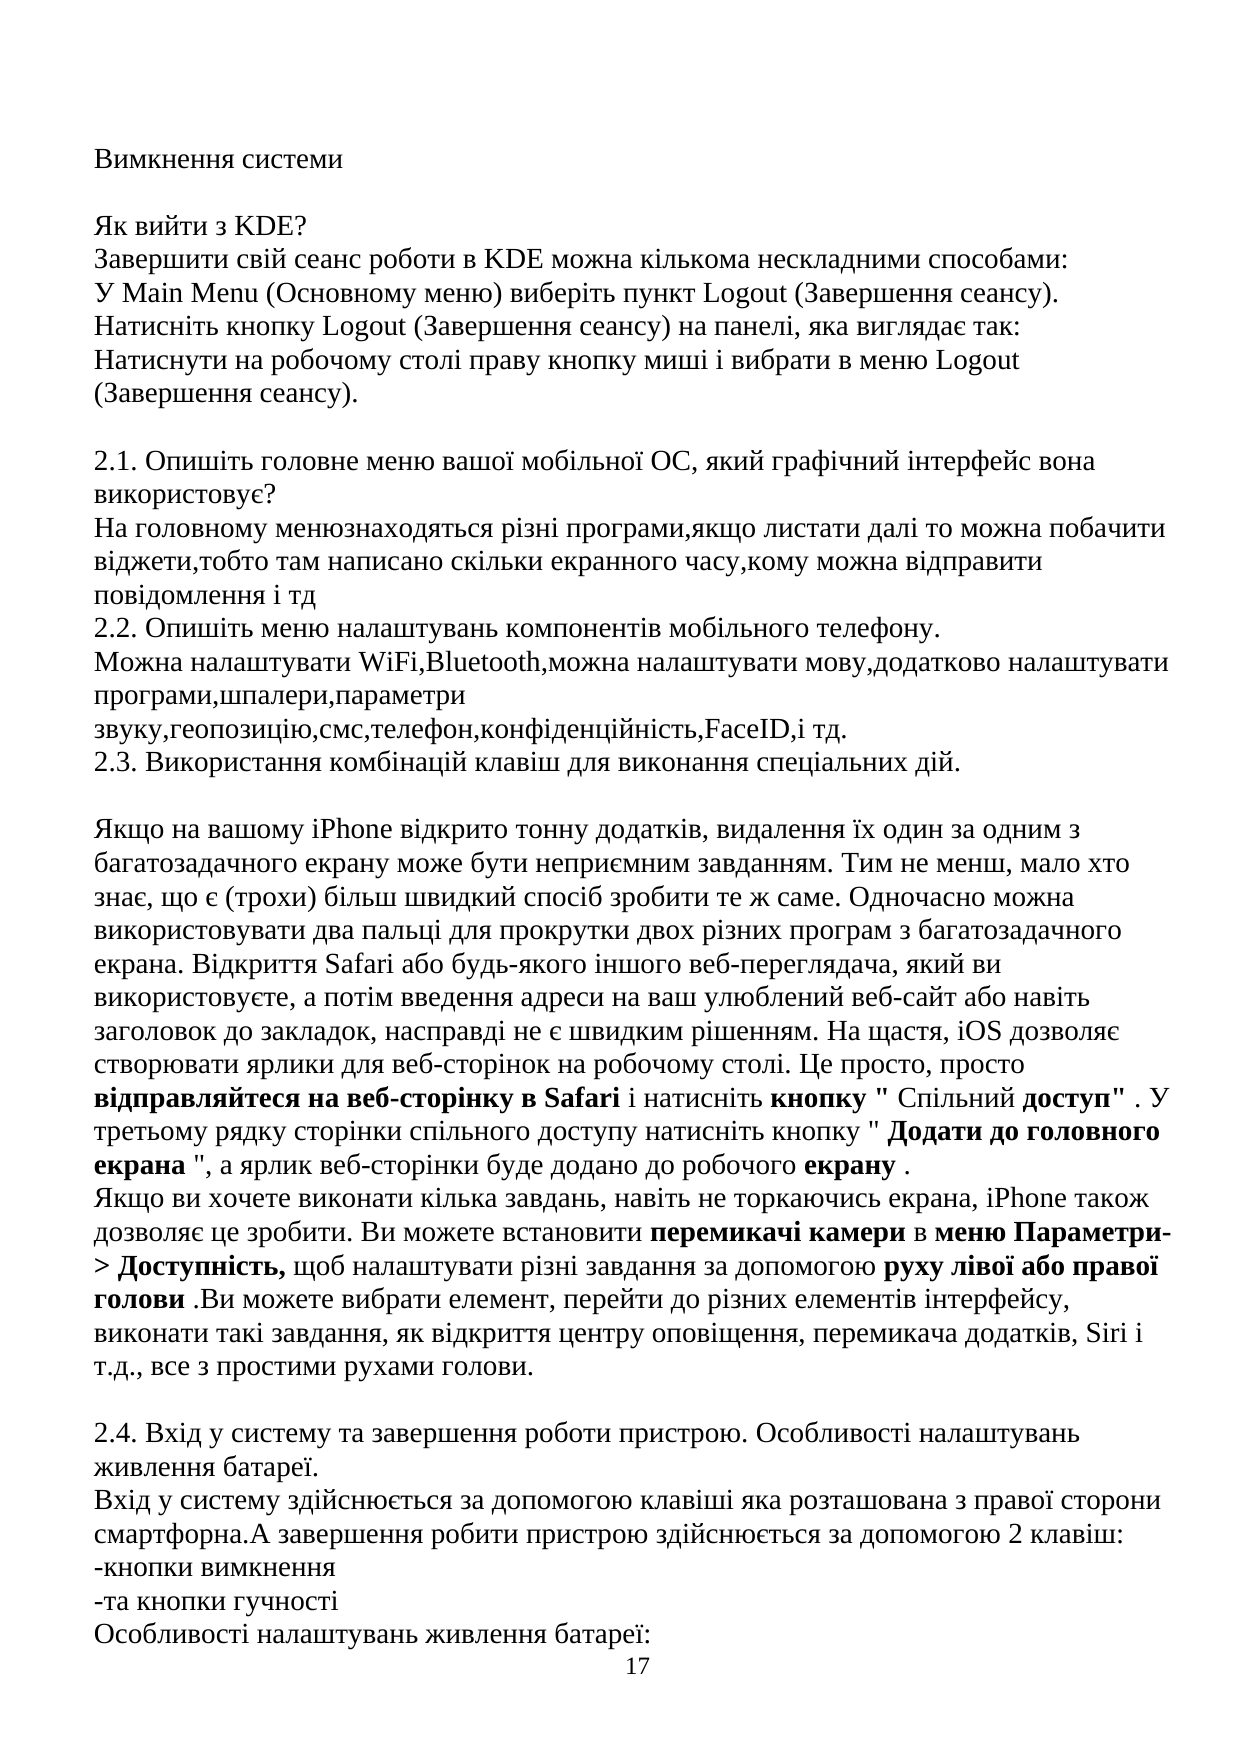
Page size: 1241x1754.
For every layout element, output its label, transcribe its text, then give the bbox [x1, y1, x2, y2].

text Як вийти з KDE? Завершити свій сеанс роботи в KDE можна кількома нескладними способами: У Main Menu (Основному меню) виберіть пункт Logout (Завершення сеансу). Натисніть кнопку Logout (Завершення сеансу) на панелі, яка виглядає так: Натиснути на робочому столі праву кнопку миші і вибрати в меню Logout (Завершення сеансу). [94, 208, 1181, 409]
text -та кнопки гучності [94, 1583, 1181, 1617]
text Можна налаштувати WiFi,Bluetooth,можна налаштувати мову,додатково налаштувати програми,шпалери,параметри звуку,геопозицію,смс,телефон,конфіденційність,FaceID,і тд. [94, 644, 1181, 744]
text 2.4. Вхід у систему та завершення роботи пристрою. Особливості налаштувань живлення батареї. [94, 1415, 1181, 1482]
text Вимкнення системи [94, 141, 1181, 174]
text На головному менюзнаходяться різні програми,якщо листати далі то можна побачити віджети,тобто там написано скільки екранного часу,кому можна відправити повідомлення і тд [94, 510, 1181, 610]
text -кнопки вимкнення [94, 1549, 1181, 1583]
text Якщо на вашому iPhone відкрито тонну додатків, видалення їх один за одним з багатозадачного екрану може бути неприємним завданням. Тим не менш, мало хто знає, що є (трохи) більш швидкий спосіб зробити те ж саме. Одночасно можна використовувати два пальці для прокрутки двох різних програм з багатозадачного екрана. Відкриття Safari або будь-якого іншого веб-переглядача, який ви використовуєте, а потім введення адреси на ваш улюблений веб-сайт або навіть заголовок до закладок, насправді не є швидким рішенням. На щастя, iOS дозволяє створювати ярлики для веб-сторінок на робочому столі. Це просто, просто відправляйтеся на веб-сторінку в Safari і натисніть кнопку " Спільний доступ" . У третьому рядку сторінки спільного доступу натисніть кнопку " Додати до головного екрана ", а ярлик веб-сторінки буде додано до робочого екрану . [94, 812, 1181, 1181]
text 2.2. Опишіть меню налаштувань компонентів мобільного телефону. [94, 610, 1181, 644]
text 2.3. Використання комбінацій клавіш для виконання спеціальних дій. [94, 744, 1181, 778]
text Якщо ви хочете виконати кілька завдань, навіть не торкаючись екрана, iPhone також дозволяє це зробити. Ви можете встановити перемикачі камери в меню Параметри-> Доступність, щоб налаштувати різні завдання за допомогою руху лівої або правої голови .Ви можете вибрати елемент, перейти до різних елементів інтерфейсу, виконати такі завдання, як відкриття центру оповіщення, перемикача додатків, Siri і т.д., все з простими рухами голови. [94, 1181, 1181, 1382]
text Вхід у систему здійснюється за допомогою клавіші яка розташована з правої сторони смартфорна.А завершення робити пристрою здійснюється за допомогою 2 клавіш: [94, 1482, 1181, 1549]
text Особливості налаштувань живлення батареї: [94, 1617, 1181, 1650]
text 2.1. Опишіть головне меню вашої мобільної ОС, який графічний інтерфейс вона використовує? [94, 443, 1181, 510]
